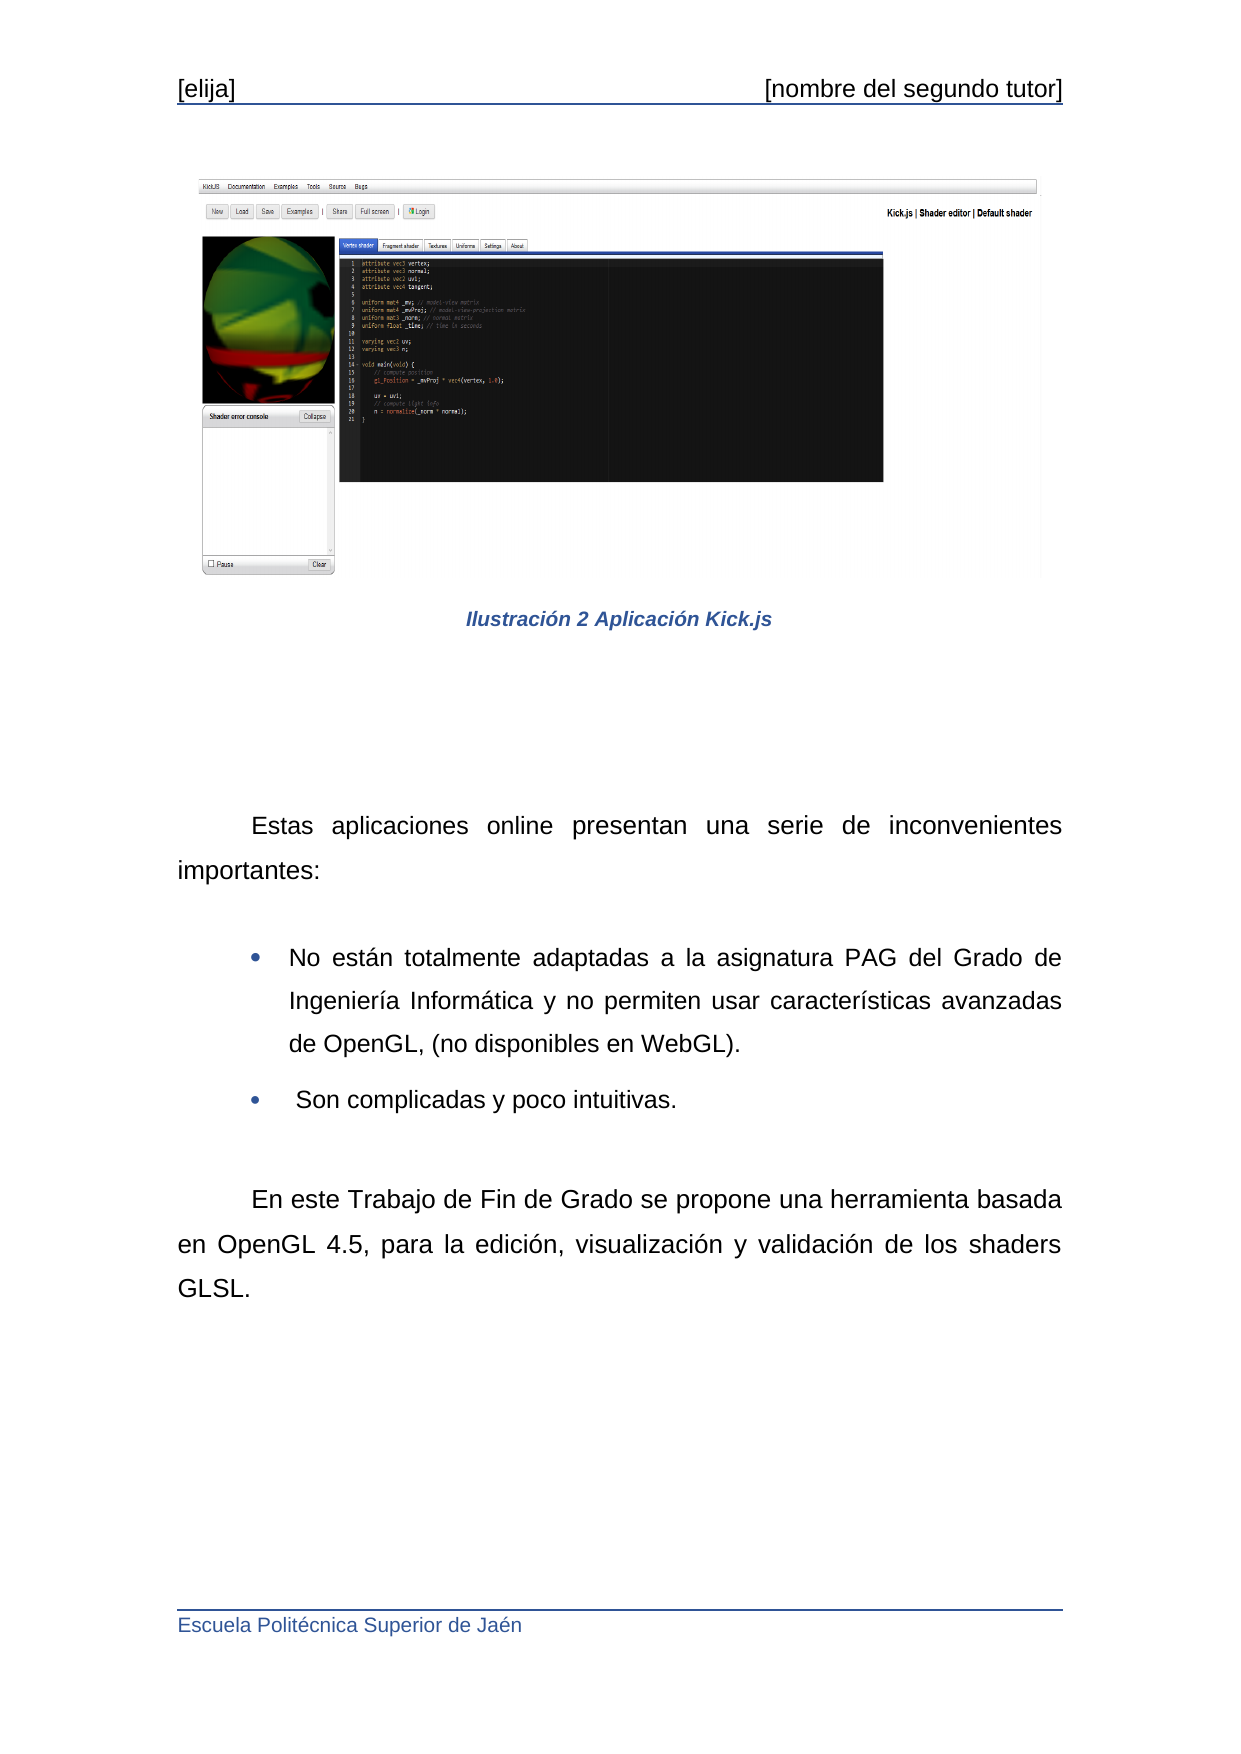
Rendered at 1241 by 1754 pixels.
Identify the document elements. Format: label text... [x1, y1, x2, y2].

list Son complicadas y poco intuitivas. [251, 1085, 1063, 1114]
picture [198, 176, 1042, 578]
text Estas aplicaciones online presentan una serie de inconvenientes importantes: [177, 810, 1063, 885]
list No están totalmente adaptadas a la asignatura PAG del Grado de Ingeniería Informática y no permiten usar características avanzadas de OpenGL, (no disponibles en WebGL). [251, 943, 1063, 1058]
text En este Trabajo de Fin de Grado se propone una herramienta basada en OpenGL 4.5, para la edición, visualización y validación de los shaders GLSL. [177, 1184, 1063, 1303]
